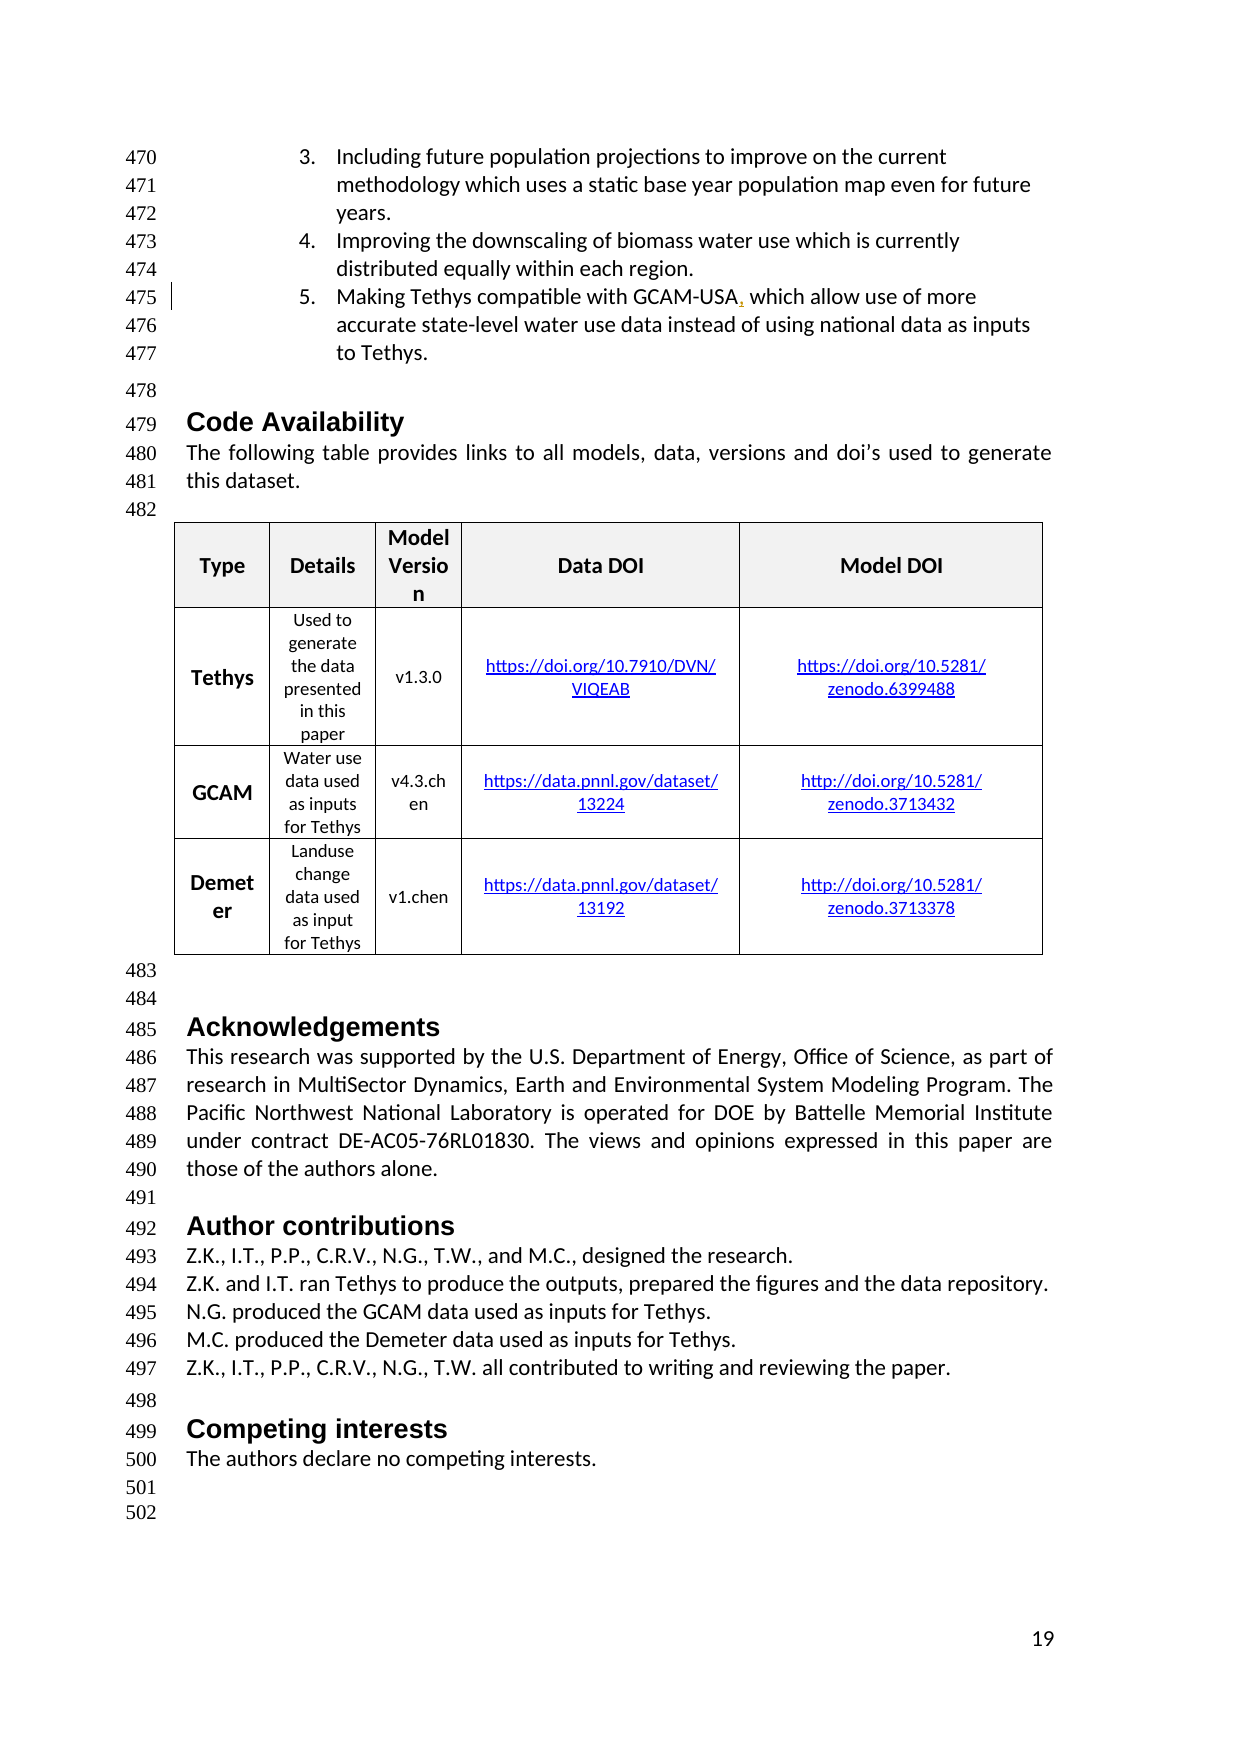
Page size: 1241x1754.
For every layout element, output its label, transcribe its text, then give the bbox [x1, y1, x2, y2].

list Including future population projections to improve on the current methodology which uses a static base year population map even for future years. [298, 142, 1054, 226]
table_cell v1.chen [376, 839, 461, 954]
table_cell Used to generate the data presented in this paper [270, 608, 375, 745]
table_cell v4.3.chen [376, 746, 461, 838]
table_cell Demeter [175, 839, 269, 954]
table_header Model DOI [740, 523, 1042, 607]
subtitle Author contributions [186, 1210, 1054, 1241]
list Making Tethys compatible with GCAM-USA which allow use of more accurate state-level water use data instead of using national data as inputs to Tethys. [298, 282, 1054, 366]
table_cell http://doi.org/10.5281/zenodo.3713378 [740, 839, 1042, 954]
table_header Data DOI [462, 523, 739, 607]
list Improving the downscaling of biomass water use which is currently distributed equally within each region. [298, 226, 1054, 282]
text This research was supported by the U.S. Department of Energy, Office of Science, as part of research in MultiSector Dynamics, Earth and Environmental System Modeling Program. The Pacific Northwest National Laboratory is operated for DOE by Battelle Memorial Institute under contract DE-AC05-76RL01830. The views and opinions expressed in this paper are those of the authors alone. [186, 1042, 1054, 1182]
text The authors declare no competing interests. [186, 1444, 1054, 1472]
table_cell Landuse change data used as input for Tethys [270, 839, 375, 954]
text The following table provides links to all models, data, versions and doi’s used to generate this dataset. [186, 438, 1054, 494]
table_cell GCAM [175, 746, 269, 838]
table_cell https://doi.org/10.5281/zenodo.6399488 [740, 608, 1042, 745]
subtitle Acknowledgements [186, 1011, 1054, 1042]
table_header Model Version [376, 523, 461, 607]
text Z.K. and I.T. ran Tethys to produce the outputs, prepared the figures and the data repository. [186, 1269, 1054, 1297]
table_cell https://doi.org/10.7910/DVN/VIQEAB [462, 608, 739, 745]
table_header Details [270, 523, 375, 607]
table_cell Tethys [175, 608, 269, 745]
text Z.K., I.T., P.P., C.R.V., N.G., T.W., and M.C., designed the research. [186, 1241, 1054, 1269]
subtitle Code Availability [186, 406, 1054, 438]
table_cell Water use data used as inputs for Tethys [270, 746, 375, 838]
table_header Type [175, 523, 269, 607]
text M.C. produced the Demeter data used as inputs for Tethys. [186, 1326, 1054, 1353]
table_cell https://data.pnnl.gov/dataset/13224 [462, 746, 739, 838]
subtitle Competing interests [186, 1413, 1054, 1444]
text Z.K., I.T., P.P., C.R.V., N.G., T.W. all contributed to writing and reviewing the paper. [186, 1353, 1054, 1382]
table_cell v1.3.0 [376, 608, 461, 745]
table_cell http://doi.org/10.5281/zenodo.3713432 [740, 746, 1042, 838]
table_cell https://data.pnnl.gov/dataset/13192 [462, 839, 739, 954]
text N.G. produced the GCAM data used as inputs for Tethys. [186, 1297, 1054, 1326]
